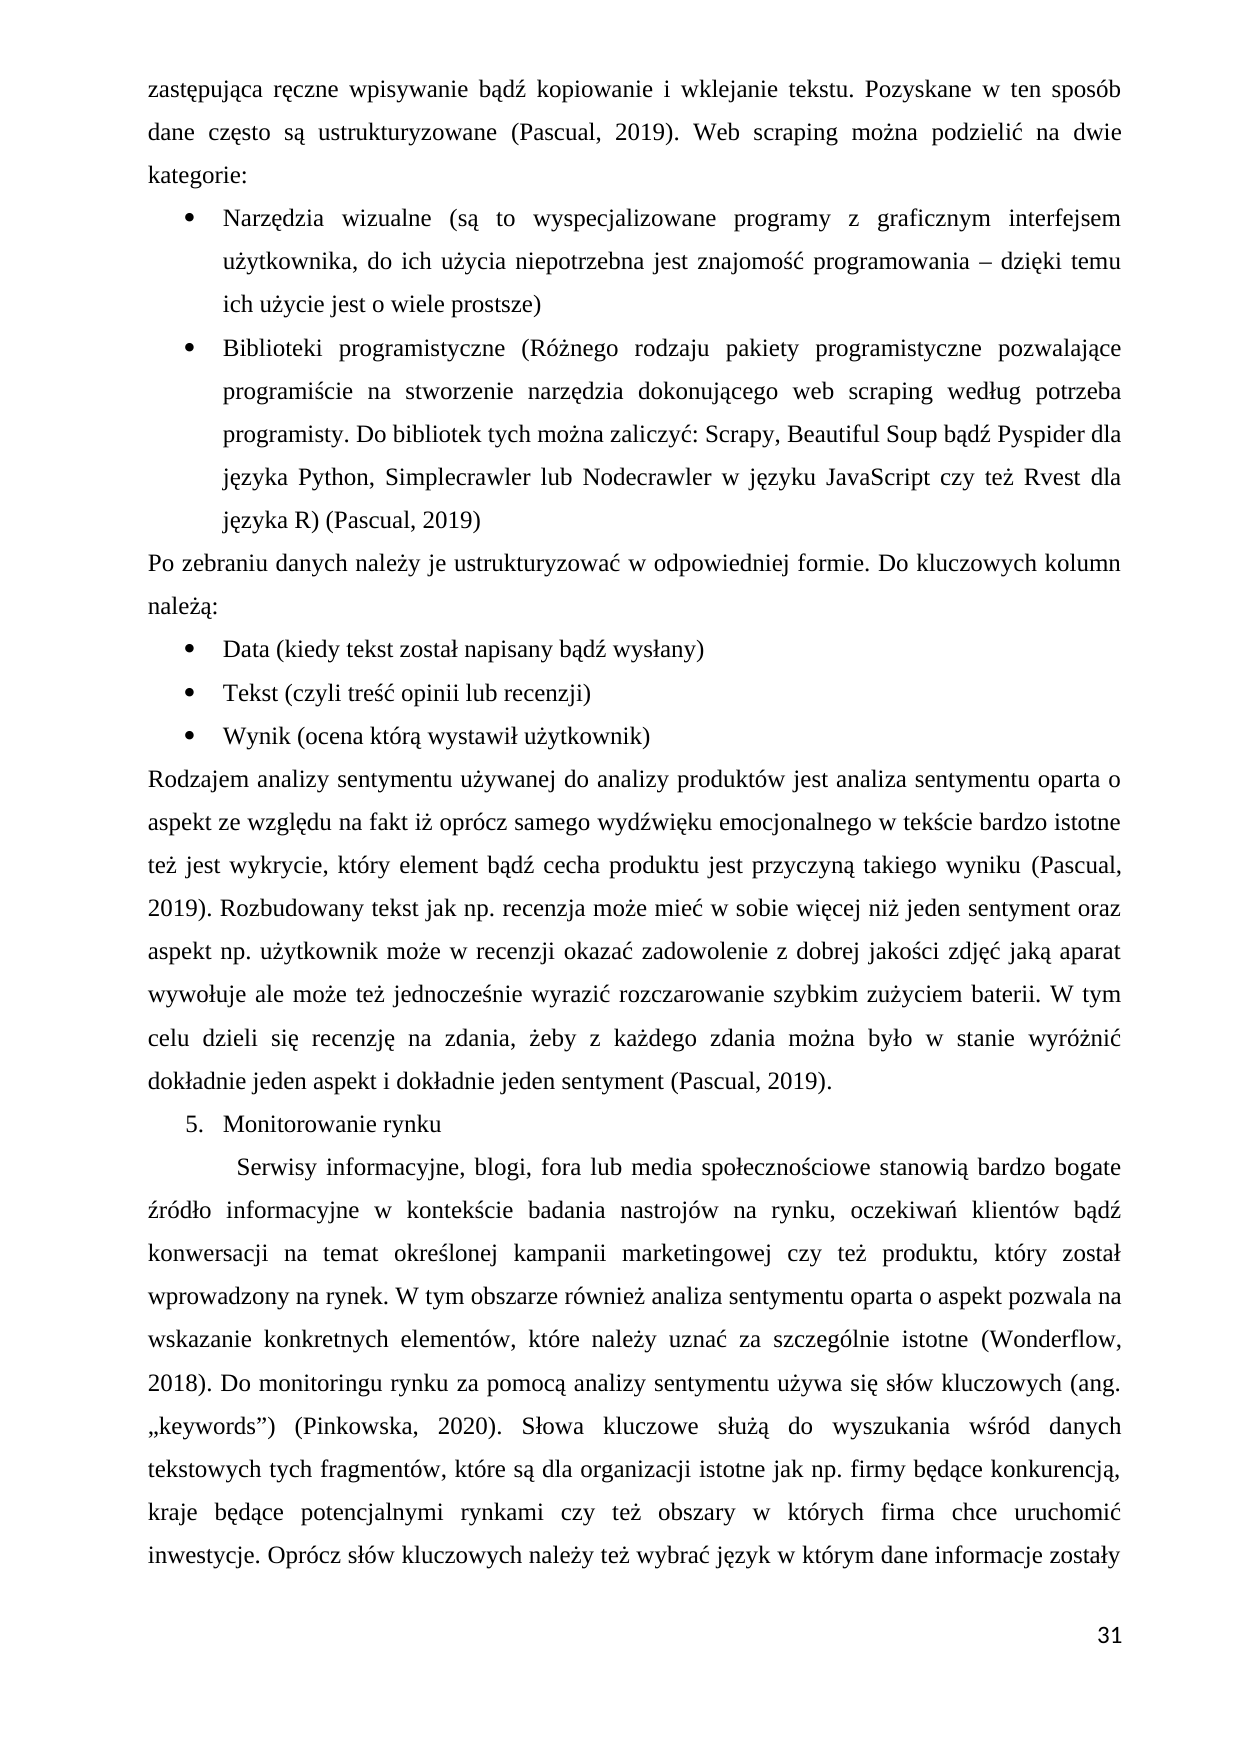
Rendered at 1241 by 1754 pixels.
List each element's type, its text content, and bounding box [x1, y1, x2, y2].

text Rodzajem analizy sentymentu używanej do analizy produktów jest analiza sentymentu oparta o aspekt ze względu na fakt iż oprócz samego wydźwięku emocjonalnego w tekście bardzo istotne też jest wykrycie, który element bądź cecha produktu jest przyczyną takiego wyniku. Rozbudowany tekst jak np. recenzja może mieć w sobie więcej niż jeden sentyment oraz aspekt np. użytkownik może w recenzji okazać zadowolenie z dobrej jakości zdjęć jaką aparat wywołuje ale może też jednocześnie wyrazić rozczarowanie szybkim zużyciem baterii. W tym celu dzieli się recenzję na zdania, żeby z każdego zdania można było w stanie wyróżnić dokładnie jeden aspekt i dokładnie jeden sentyment. [148, 764, 1122, 1094]
list Biblioteki programistyczne (Różnego rodzaju pakiety programistyczne pozwalające programiście na stworzenie narzędzia dokonującego web scraping według potrzeba programisty. Do bibliotek tych można zaliczyć: Scrapy, Beautiful Soup bądź Pyspider dla języka Python, Simplecrawler lub Nodecrawler w języku JavaScript czy też Rvest dla języka R) [185, 333, 1122, 534]
list Data (kiedy tekst został napisany bądź wysłany) [185, 634, 1122, 663]
list Narzędzia wizualne (są to wyspecjalizowane programy z graficznym interfejsem użytkownika, do ich użycia niepotrzebna jest znajomość programowania – dzięki temu ich użycie jest o wiele prostsze) [185, 203, 1122, 318]
text Po zebraniu danych należy je ustrukturyzować w odpowiedniej formie. Do kluczowych kolumn należą: [148, 548, 1122, 620]
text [148, 74, 1122, 189]
list Monitorowanie rynku [185, 1109, 1122, 1138]
list Tekst (czyli treść opinii lub recenzji) [185, 678, 1122, 706]
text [148, 1152, 1122, 1569]
list Wynik (ocena którą wystawił użytkownik) [185, 721, 1122, 749]
